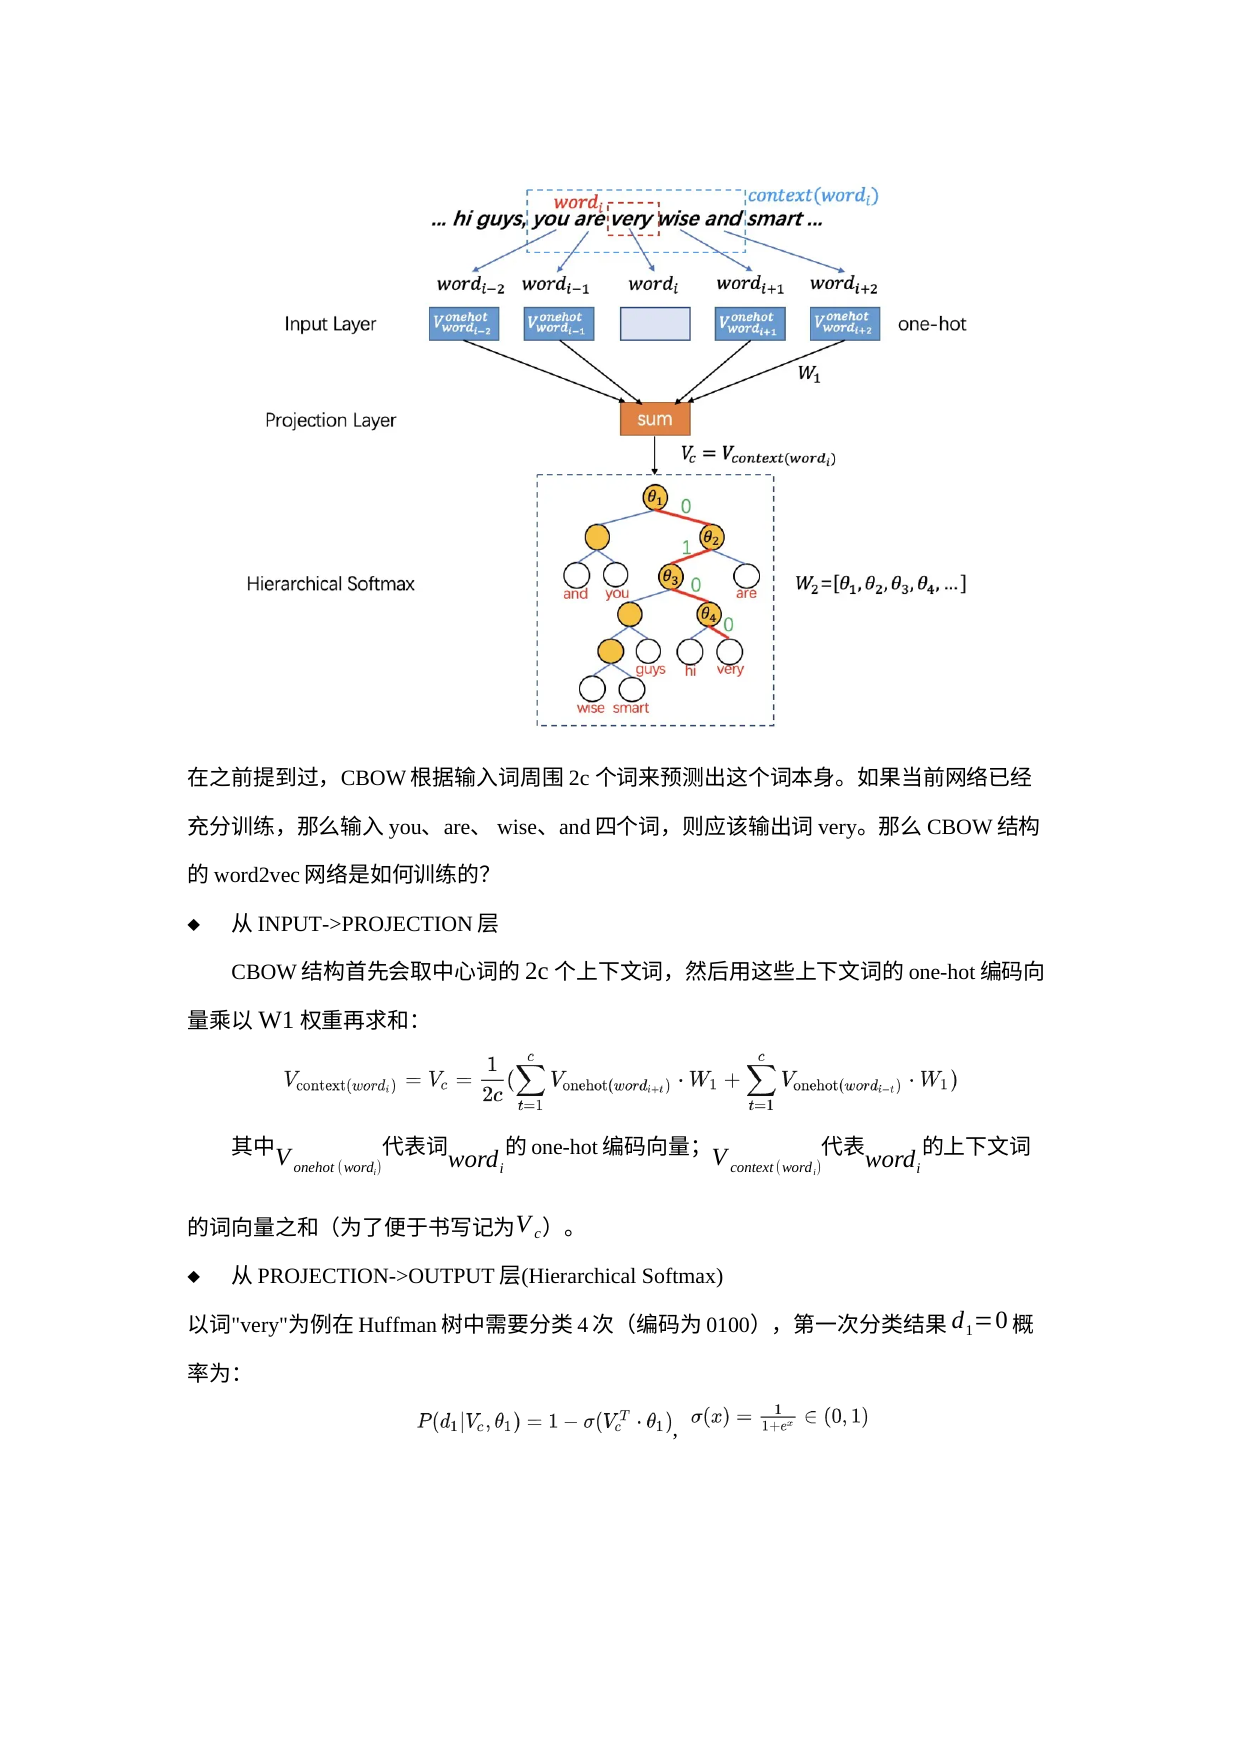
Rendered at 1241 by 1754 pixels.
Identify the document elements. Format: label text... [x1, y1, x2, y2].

picture [415, 1407, 673, 1436]
text , [187, 1403, 1053, 1468]
picture [688, 1403, 869, 1436]
list 从INPUT->PROJECTION层 [187, 905, 1053, 938]
text 其中代表词的one-hot编码向量；代表的上下文词的词向量之和（为了便于书写记为）。 [187, 1128, 1053, 1242]
text 在之前提到过，CBOW根据输入词周围 2c 个词来预测出这个词本身。如果当前网络已经充分训练，那么输入you、are、 wise、and四个词，则应该输出词very。那么CBOW结构的word2vec网络是如何训练的？ [187, 759, 1053, 889]
list 从PROJECTION->OUTPUT层(Hierarchical Softmax) [187, 1258, 1053, 1291]
text 以词"very"为例在Huffman树中需要分类4次（编码为0100），第一次分类结果 概率为： [187, 1306, 1053, 1388]
picture [187, 173, 1140, 736]
picture [281, 1050, 959, 1112]
text CBOW结构首先会取中心词的 2c 个上下文词，然后用这些上下文词的one-hot编码向量乘以 W1 权重再求和： [187, 954, 1053, 1035]
